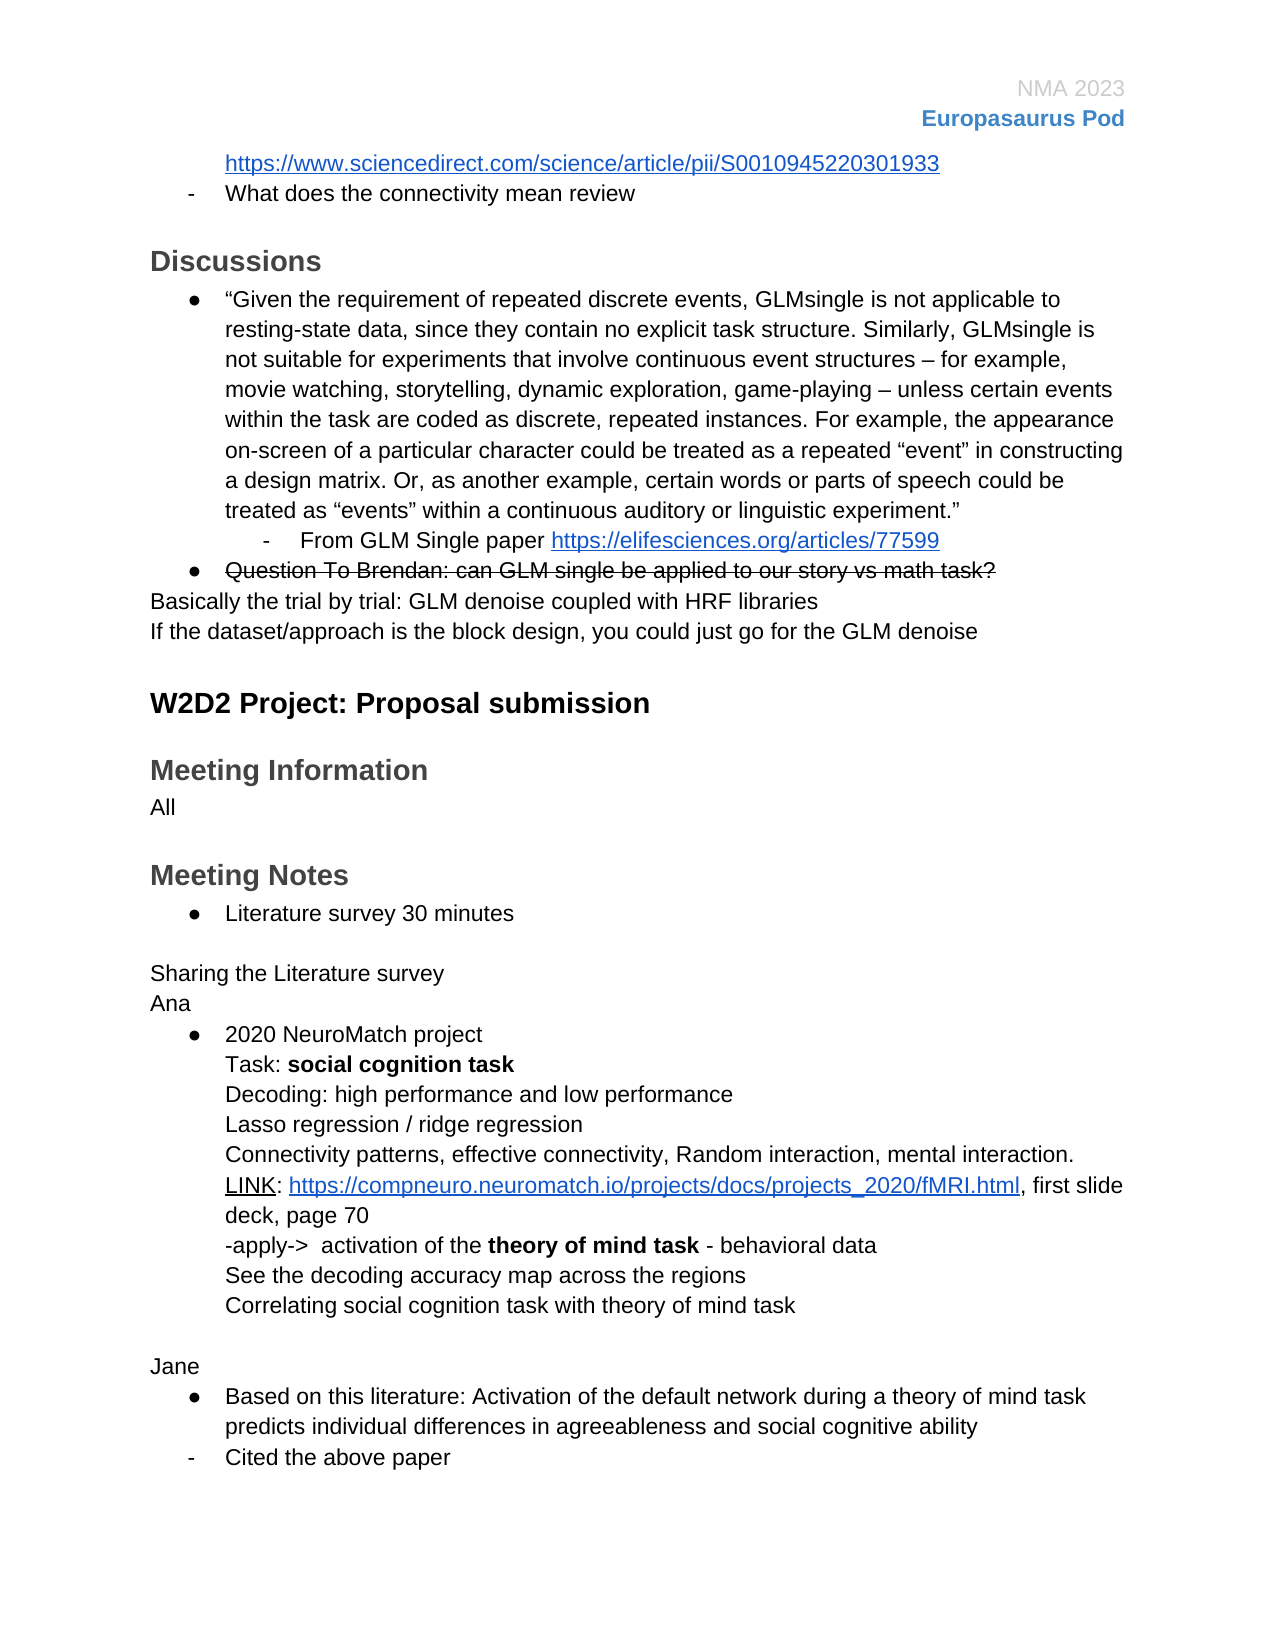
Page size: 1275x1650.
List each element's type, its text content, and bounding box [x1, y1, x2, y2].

text Basically the trial by trial: GLM denoise coupled with HRF libraries [150, 588, 1125, 614]
subtitle Meeting Information [150, 752, 1125, 786]
text Jane [150, 1353, 1125, 1379]
list What does the connectivity mean review [187, 180, 1125, 207]
text LINK: https://compneuro.neuromatch.io/projects/docs/projects_2020/fMRI.html, first slide deck, page 70 [225, 1172, 1125, 1228]
list Question To Brendan: can GLM single be applied to our story vs math task? [187, 557, 1125, 584]
subtitle Meeting Notes [150, 858, 1125, 891]
text Task: social cognition task [225, 1051, 1125, 1077]
subtitle W2D2 Project: Proposal submission [150, 686, 1125, 719]
list Based on this literature: Activation of the default network during a theory of mind task predicts individual differences in agreeableness and social cognitive ability [187, 1383, 1125, 1440]
text Connectivity patterns, effective connectivity, Random interaction, mental interaction. [225, 1141, 1125, 1168]
text Lasso regression / ridge regression [225, 1111, 1125, 1138]
text Sharing the Literature survey [150, 960, 1125, 987]
text If the dataset/approach is the block design, you could just go for the GLM denoise [150, 618, 1125, 644]
list “Given the requirement of repeated discrete events, GLMsingle is not applicable to resting-state data, since they contain no explicit task structure. Similarly, GLMsingle is not suitable for experiments that involve continuous event structures – for example, movie watching, storytelling, dynamic exploration, game-playing – unless certain events within the task are coded as discrete, repeated instances. For example, the appearance on-screen of a particular character could be treated as a repeated “event” in constructing a design matrix. Or, as another example, certain words or parts of speech could be treated as “events” within a continuous auditory or linguistic experiment.” [187, 286, 1125, 523]
text Decoding: high performance and low performance [225, 1081, 1125, 1107]
list From GLM Single paper https://elifesciences.org/articles/77599 [262, 527, 1125, 554]
text See the decoding accuracy map across the regions [225, 1262, 1125, 1289]
list 2020 NeuroMatch project [187, 1021, 1125, 1047]
text -apply-> activation of the theory of mind task - behavioral data [225, 1232, 1125, 1258]
text Ana [150, 990, 1125, 1017]
text https://www.sciencedirect.com/science/article/pii/S0010945220301933 [150, 150, 1125, 176]
list Cited the above paper [187, 1443, 1125, 1470]
text All [150, 794, 1125, 821]
list Literature survey 30 minutes [187, 900, 1125, 926]
subtitle Discussions [150, 244, 1125, 277]
text Correlating social cognition task with theory of mind task [225, 1292, 1125, 1319]
